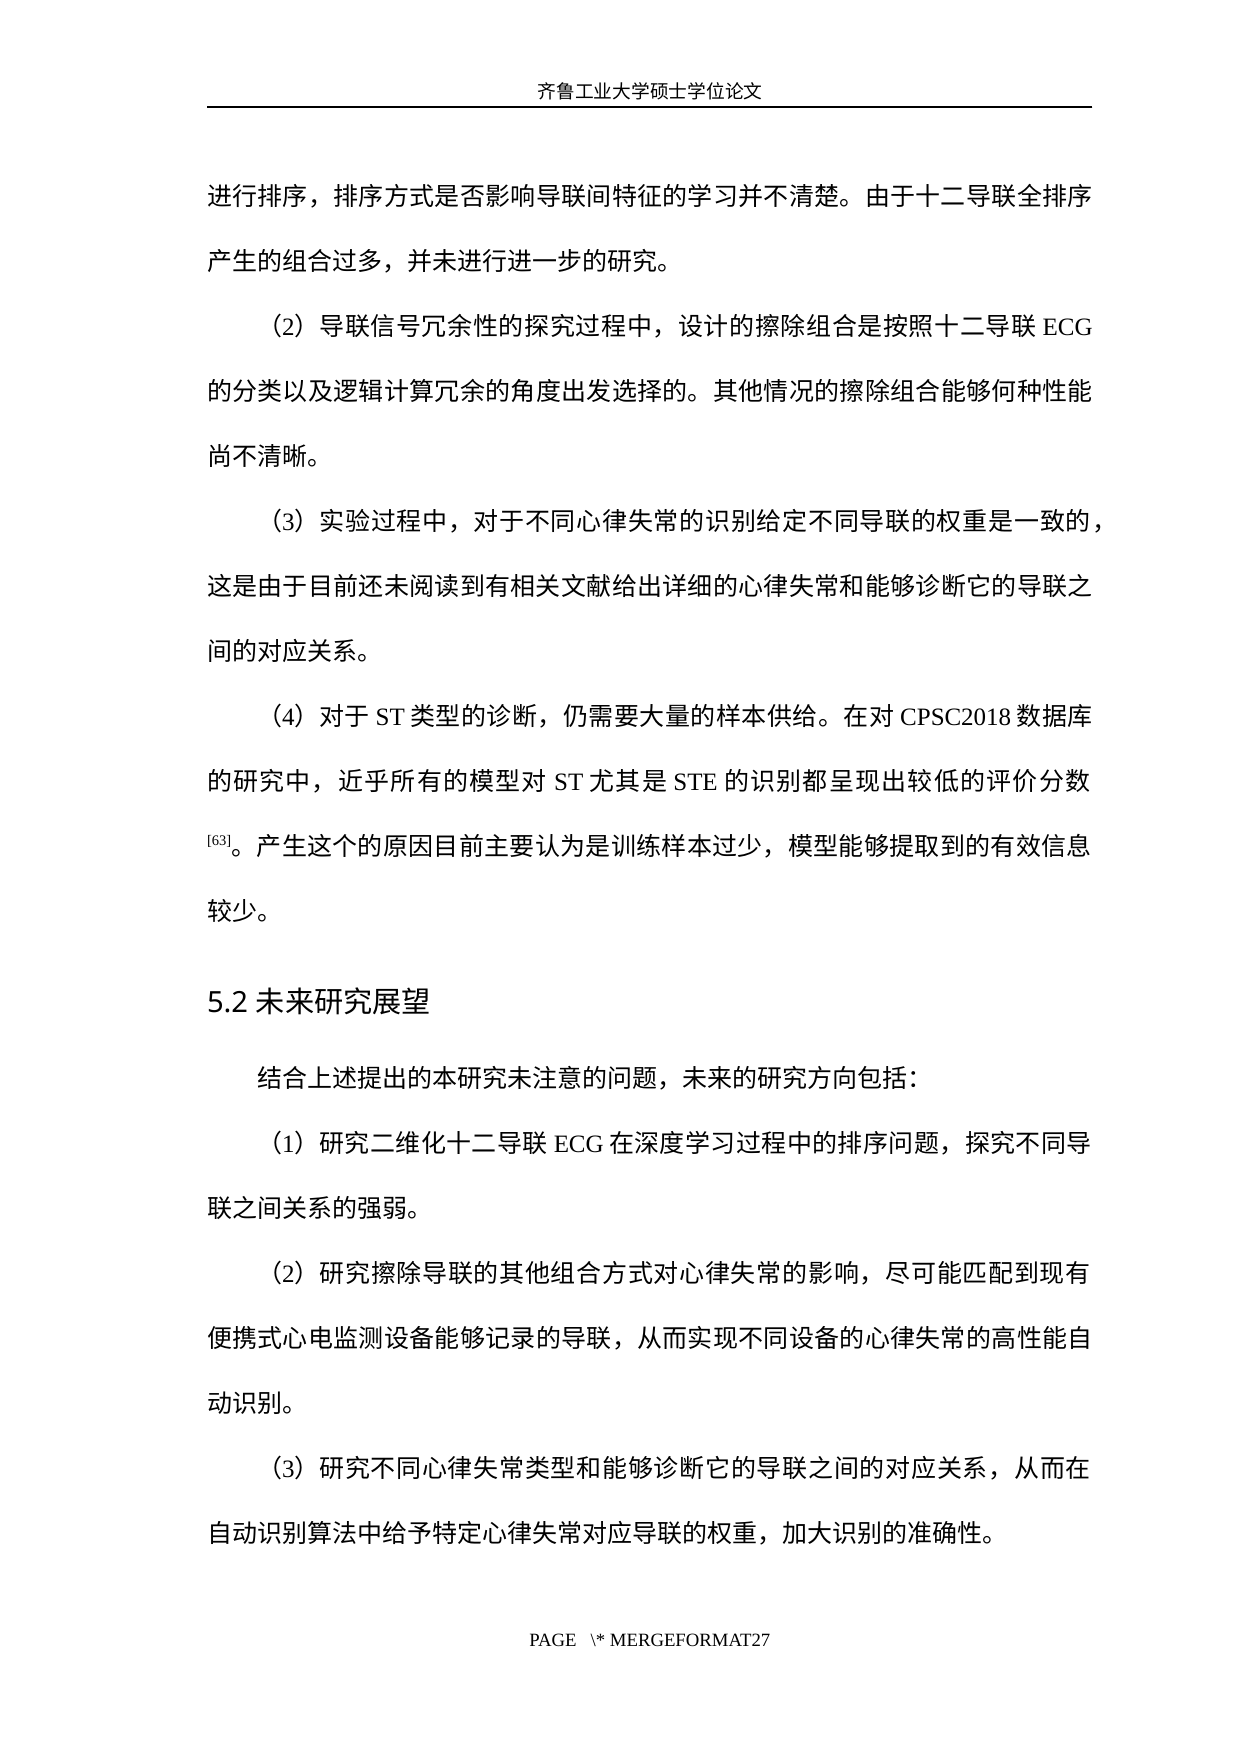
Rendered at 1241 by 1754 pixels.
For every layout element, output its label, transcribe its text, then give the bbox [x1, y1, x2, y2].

list 研究不同心律失常类型和能够诊断它的导联之间的对应关系，从而在自动识别算法中给予特定心律失常对应导联的权重，加大识别的准确性。 [207, 1434, 1092, 1564]
list 实验过程中，对于不同心律失常的识别给定不同导联的权重是一致的，这是由于目前还未阅读到有相关文献给出详细的心律失常和能够诊断它的导联之间的对应关系。 [207, 487, 1092, 682]
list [207, 162, 1092, 292]
subtitle 5.2 未来研究展望 [207, 967, 1092, 1032]
list 研究二维化十二导联ECG在深度学习过程中的排序问题，探究不同导联之间关系的强弱。 [207, 1109, 1092, 1239]
list 对于ST类型的诊断，仍需要大量的样本供给。在对CPSC2018数据库的研究中，近乎所有的模型对ST尤其是STE的识别都呈现出较低的评价分数[63]。产生这个的原因目前主要认为是训练样本过少，模型能够提取到的有效信息较少。 [207, 682, 1092, 942]
list 研究擦除导联的其他组合方式对心律失常的影响，尽可能匹配到现有便携式心电监测设备能够记录的导联，从而实现不同设备的心律失常的高性能自动识别。 [207, 1239, 1092, 1434]
list 导联信号冗余性的探究过程中，设计的擦除组合是按照十二导联ECG的分类以及逻辑计算冗余的角度出发选择的。其他情况的擦除组合能够何种性能尚不清晰。 [207, 292, 1092, 487]
text 结合上述提出的本研究未注意的问题，未来的研究方向包括： [207, 1044, 1092, 1109]
